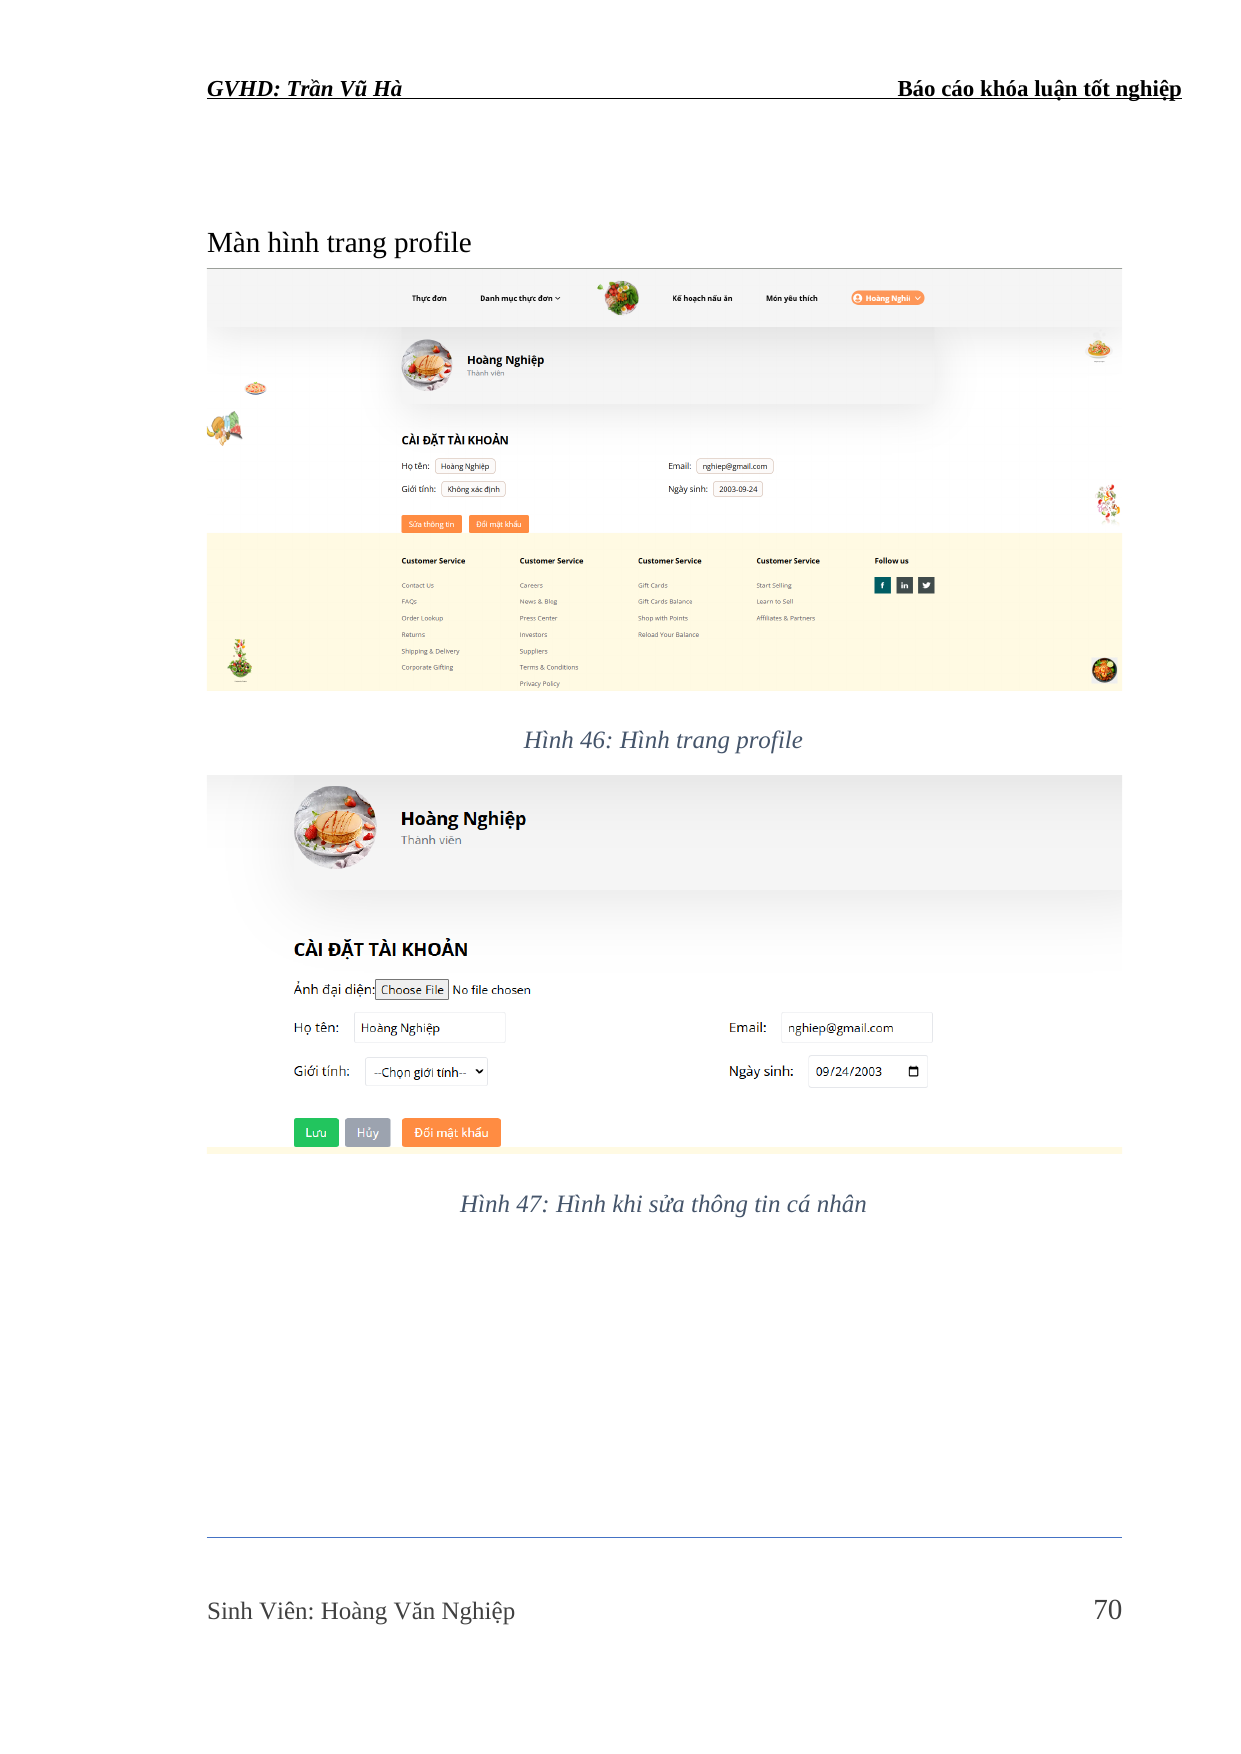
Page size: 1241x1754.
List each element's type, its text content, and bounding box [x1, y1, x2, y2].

picture [206, 775, 1123, 1154]
text Hình 46: Hình trang profile [207, 726, 1122, 754]
picture [206, 268, 1123, 691]
text Hình 47: Hình khi sửa thông tin cá nhân [207, 1189, 1122, 1217]
text Màn hình trang profile [207, 225, 1122, 258]
